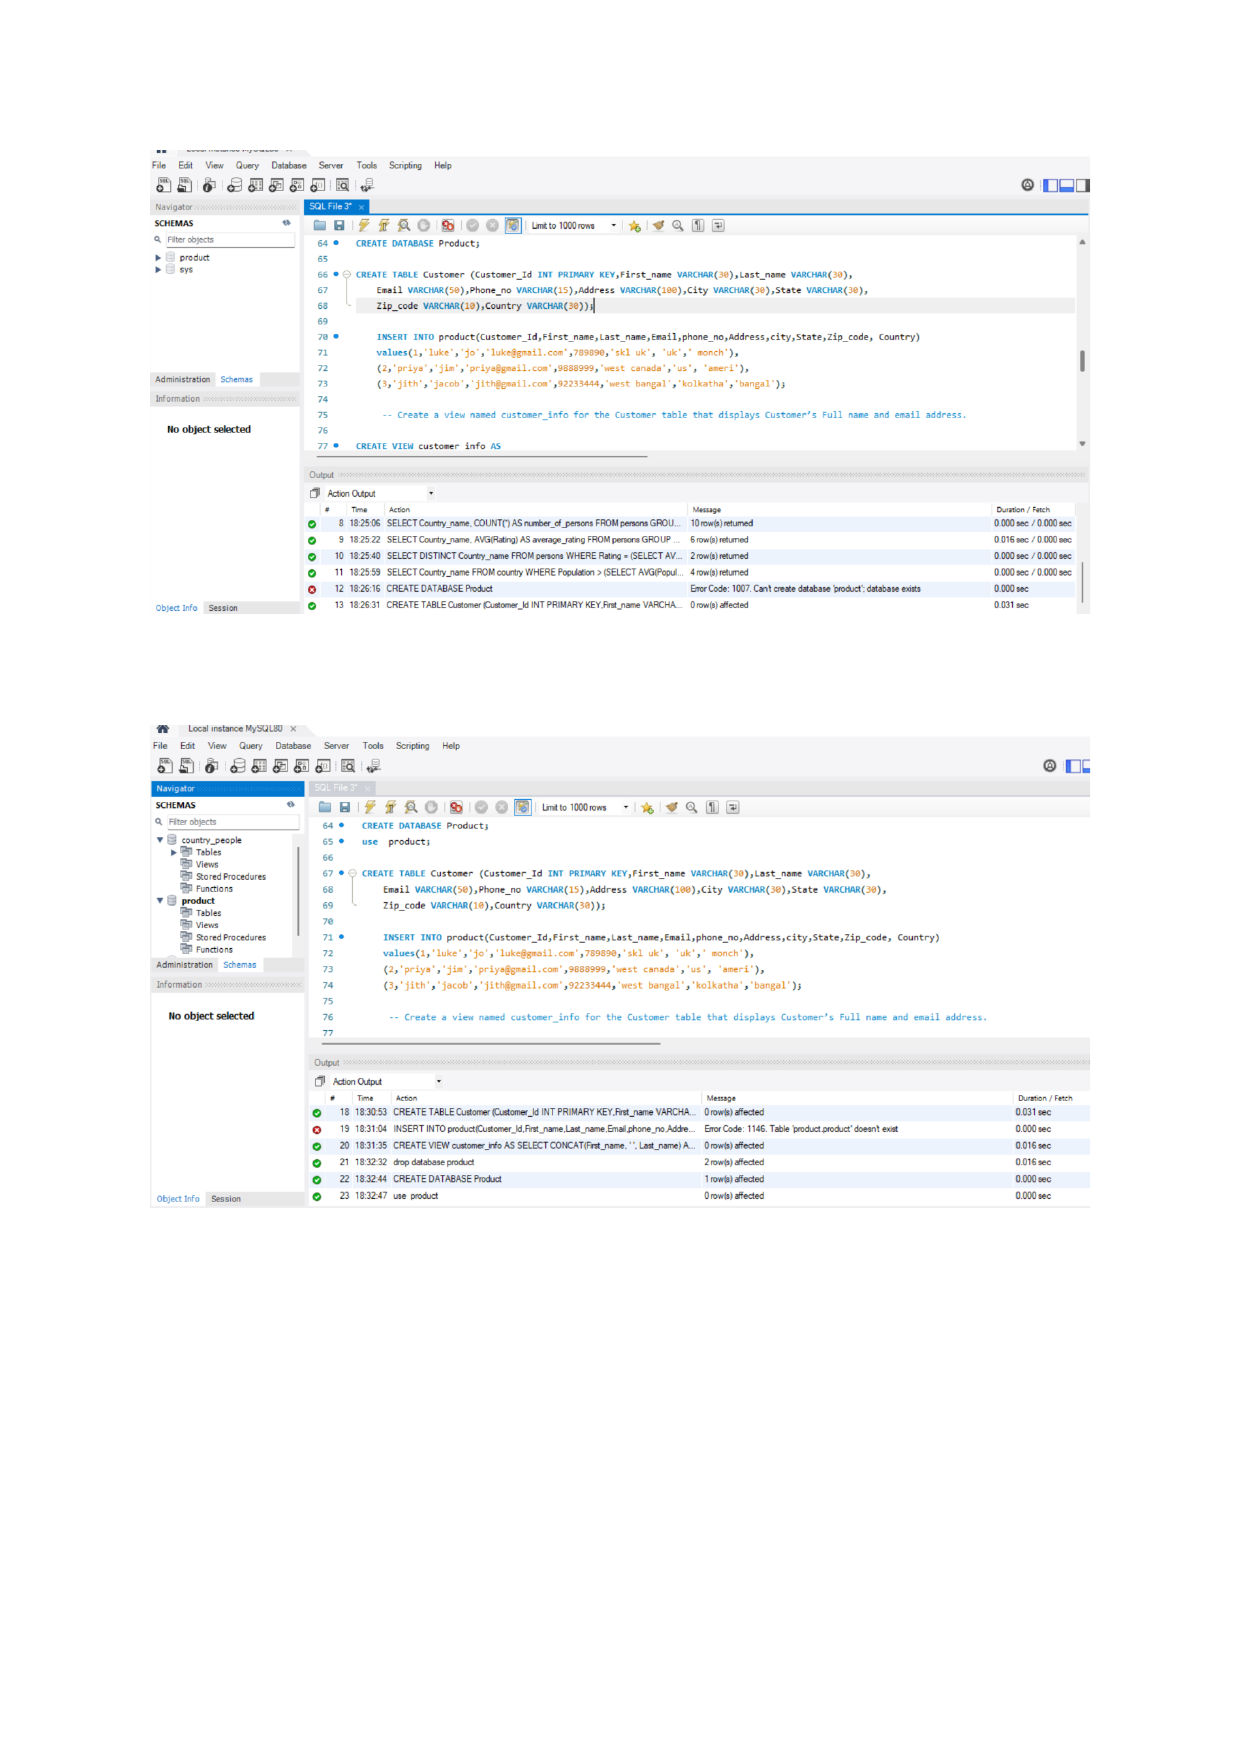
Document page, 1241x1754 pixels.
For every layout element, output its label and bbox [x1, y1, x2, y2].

picture [150, 725, 1091, 1208]
picture [150, 150, 1091, 614]
